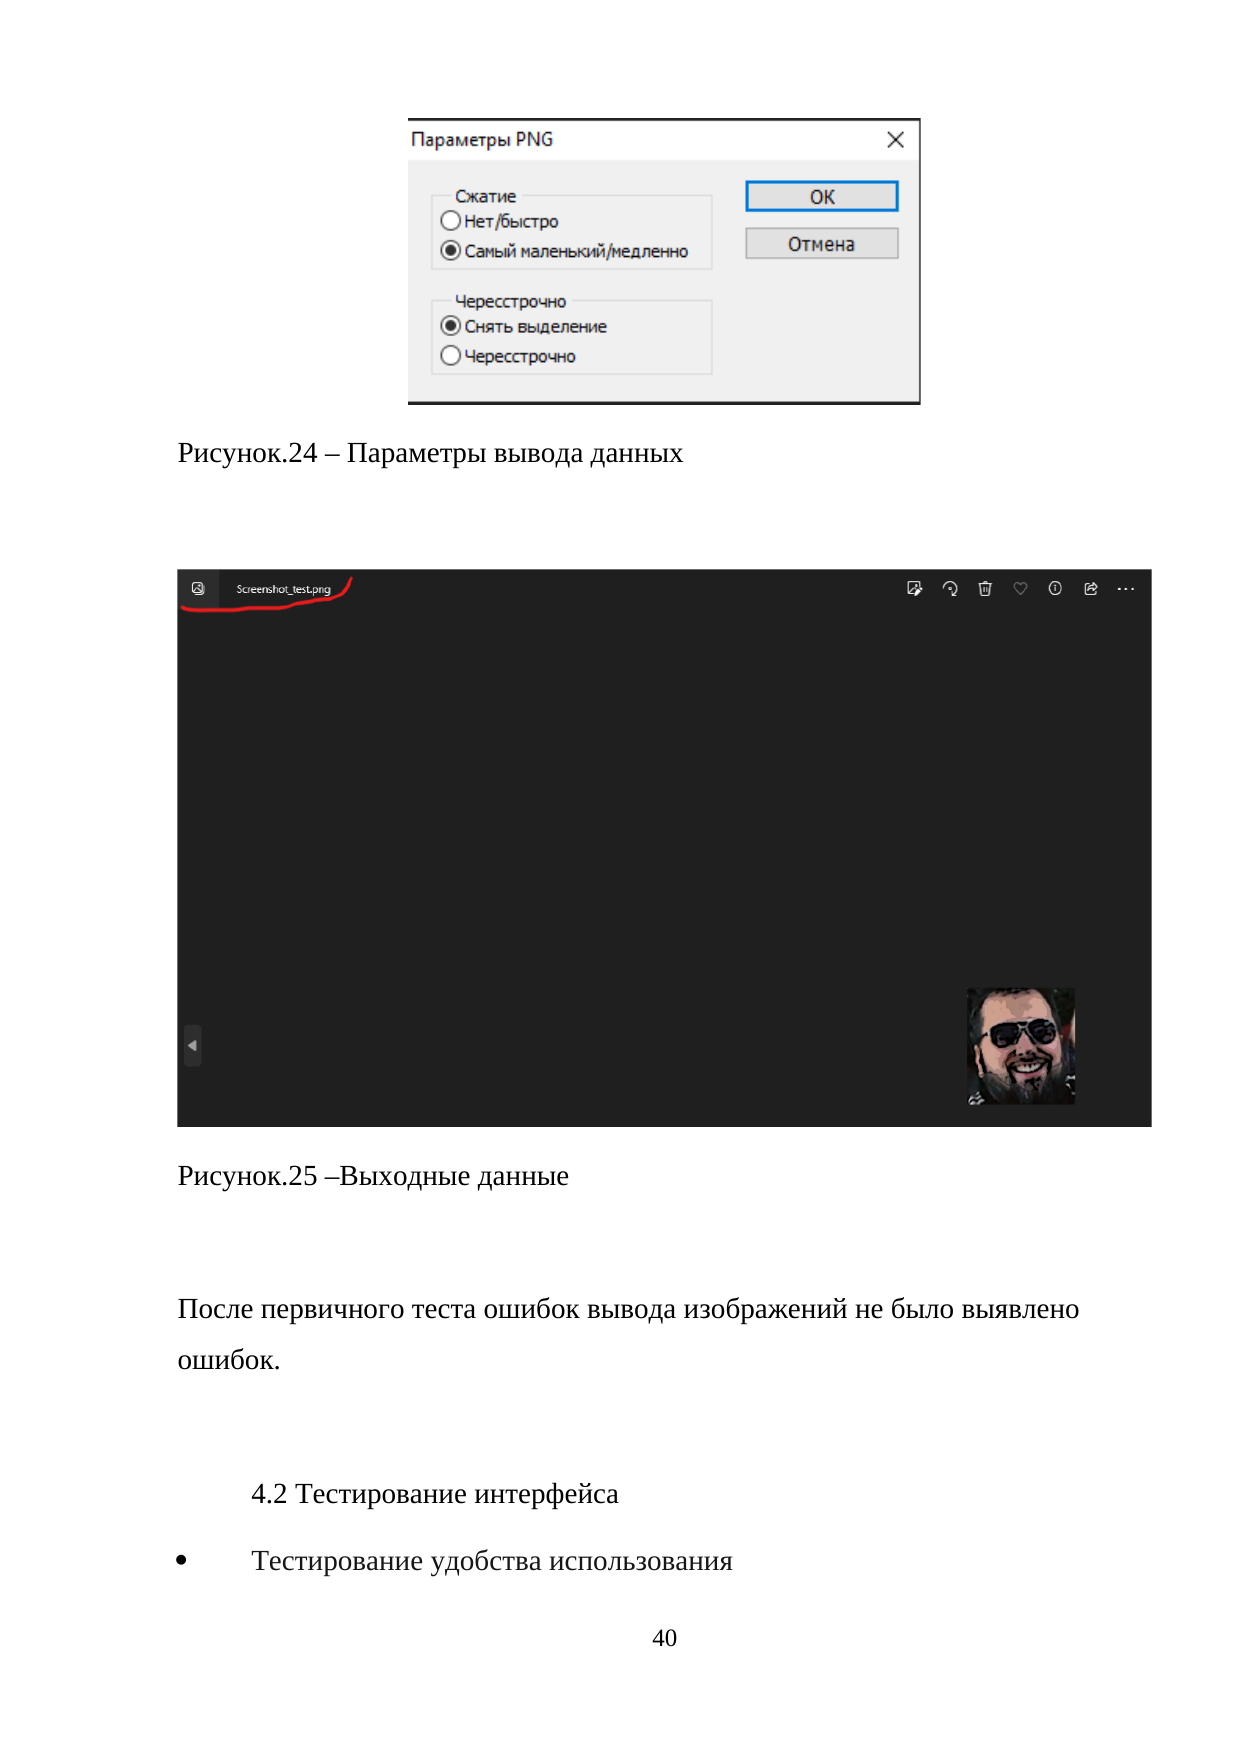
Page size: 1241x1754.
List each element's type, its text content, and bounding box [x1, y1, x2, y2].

text 4.2 Тестирование интерфейса [177, 1476, 1139, 1509]
picture [408, 118, 921, 405]
picture [177, 569, 1152, 1127]
text После первичного теста ошибок вывода изображений не было выявлено ошибок. [177, 1292, 1152, 1376]
text Рисунок.24 – Параметры вывода данных [177, 435, 1152, 469]
text Рисунок.25 –Выходные данные [177, 1158, 1152, 1191]
list Тестирование удобства использования [176, 1543, 1152, 1577]
